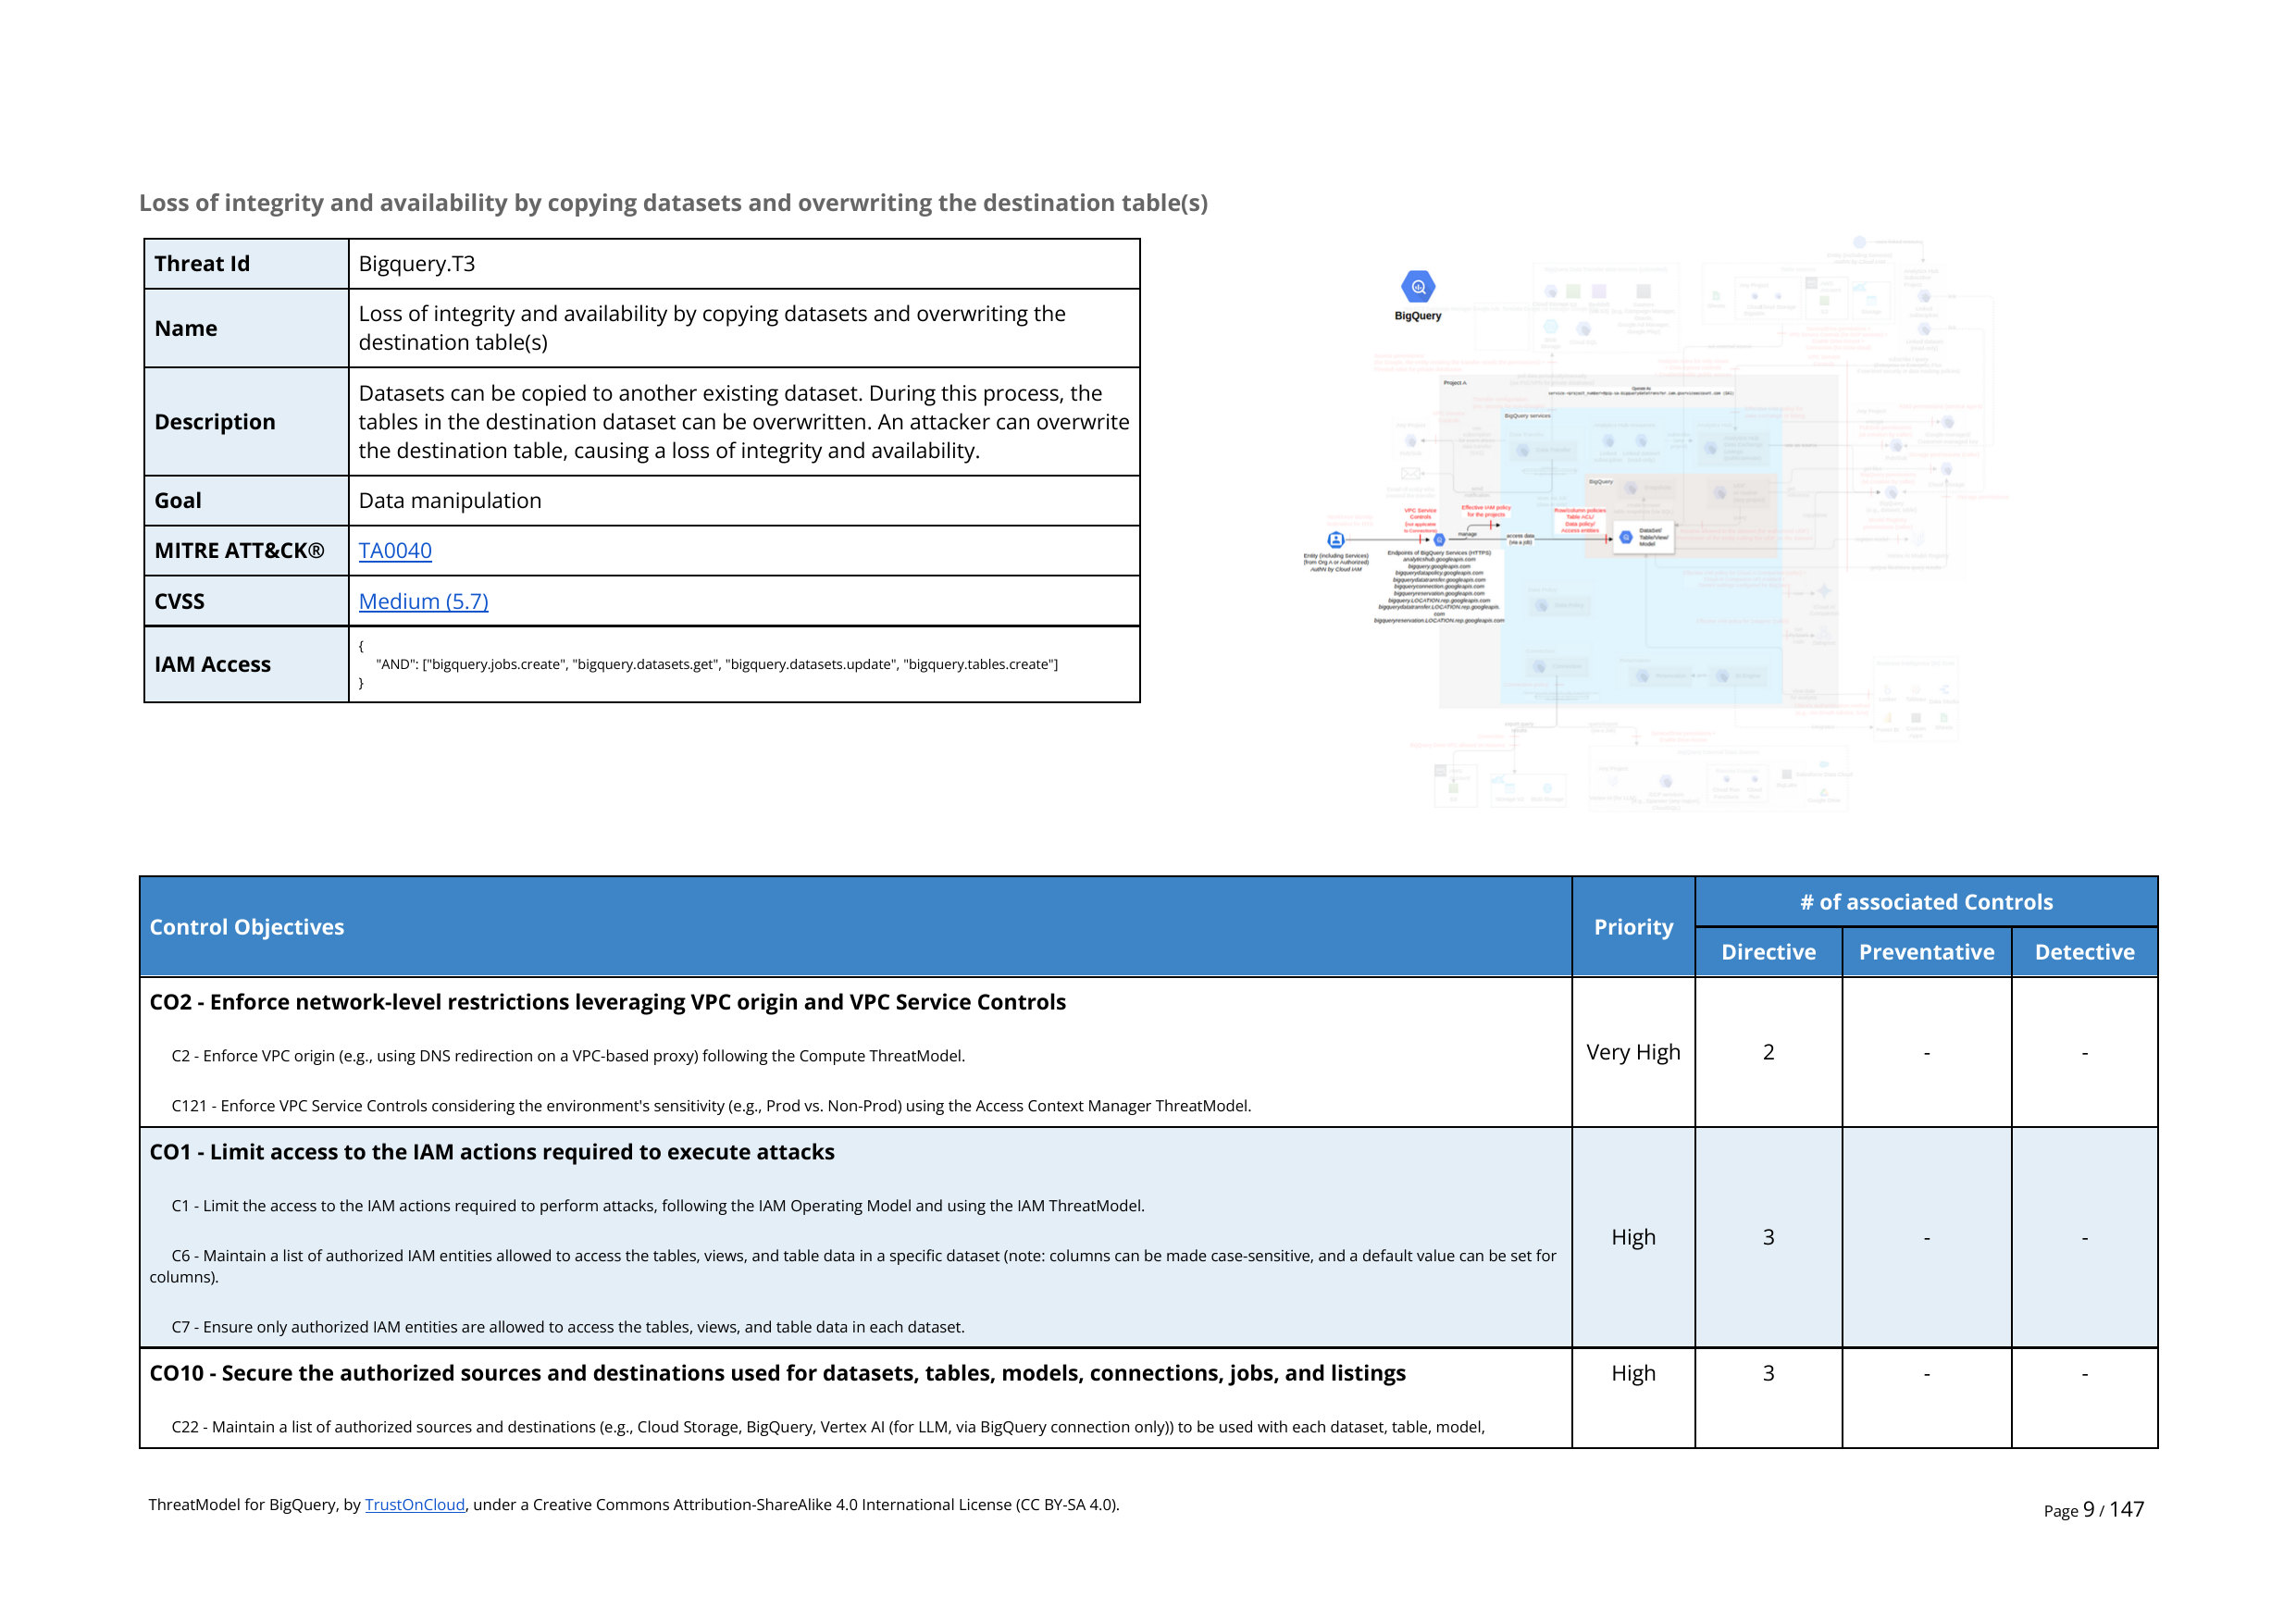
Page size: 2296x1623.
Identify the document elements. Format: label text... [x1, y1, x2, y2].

table_cell - [1843, 978, 2011, 1126]
table_cell - [1843, 1128, 2011, 1346]
table_cell Directive [1696, 928, 1842, 975]
table_cell Detective [2013, 928, 2157, 975]
table_cell 3 [1696, 1349, 1842, 1446]
table_cell CO2 - Enforce network-level restrictions leveraging VPC origin and VPC Service Controls C2 - Enforce VPC origin (e.g., using DNS redirection on a VPC-based proxy) following the Compute ThreatModel. C121 - Enforce VPC Service Controls considering the environment's sensitivity (e.g., Prod vs. Non-Prod) using the Access Context Manager ThreatModel. [141, 978, 1571, 1126]
table_cell CO1 - Limit access to the IAM actions required to execute attacks C1 - Limit the access to the IAM actions required to perform attacks, following the IAM Operating Model and using the IAM ThreatModel. C6 - Maintain a list of authorized IAM entities allowed to access the tables, views, and table data in a specific dataset (note: columns can be made case-sensitive, and a default value can be set for columns). C7 - Ensure only authorized IAM entities are allowed to access the tables, views, and table data in each dataset. [141, 1128, 1571, 1346]
table_header [1150, 225, 2157, 825]
picture [1303, 234, 2010, 813]
table_cell High [1573, 1128, 1694, 1346]
table_cell Very High [1573, 978, 1694, 1126]
table_header Priority [1573, 877, 1694, 975]
table_cell - [2013, 978, 2157, 1126]
table_cell 3 [1696, 1128, 1842, 1346]
table_cell - [2013, 1349, 2157, 1446]
table_cell - [1843, 1349, 2011, 1446]
table_header Control Objectives [141, 877, 1571, 975]
table_cell - [2013, 1128, 2157, 1346]
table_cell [141, 1349, 1571, 1446]
table_cell Preventative [1843, 928, 2011, 975]
subtitle Loss of integrity and availability by copying datasets and overwriting the destination table(s) [139, 187, 2156, 218]
table_cell 2 [1696, 978, 1842, 1126]
table_header # of associated Controls [1696, 877, 2157, 925]
table_header [141, 225, 1148, 825]
table_cell High [1573, 1349, 1694, 1446]
